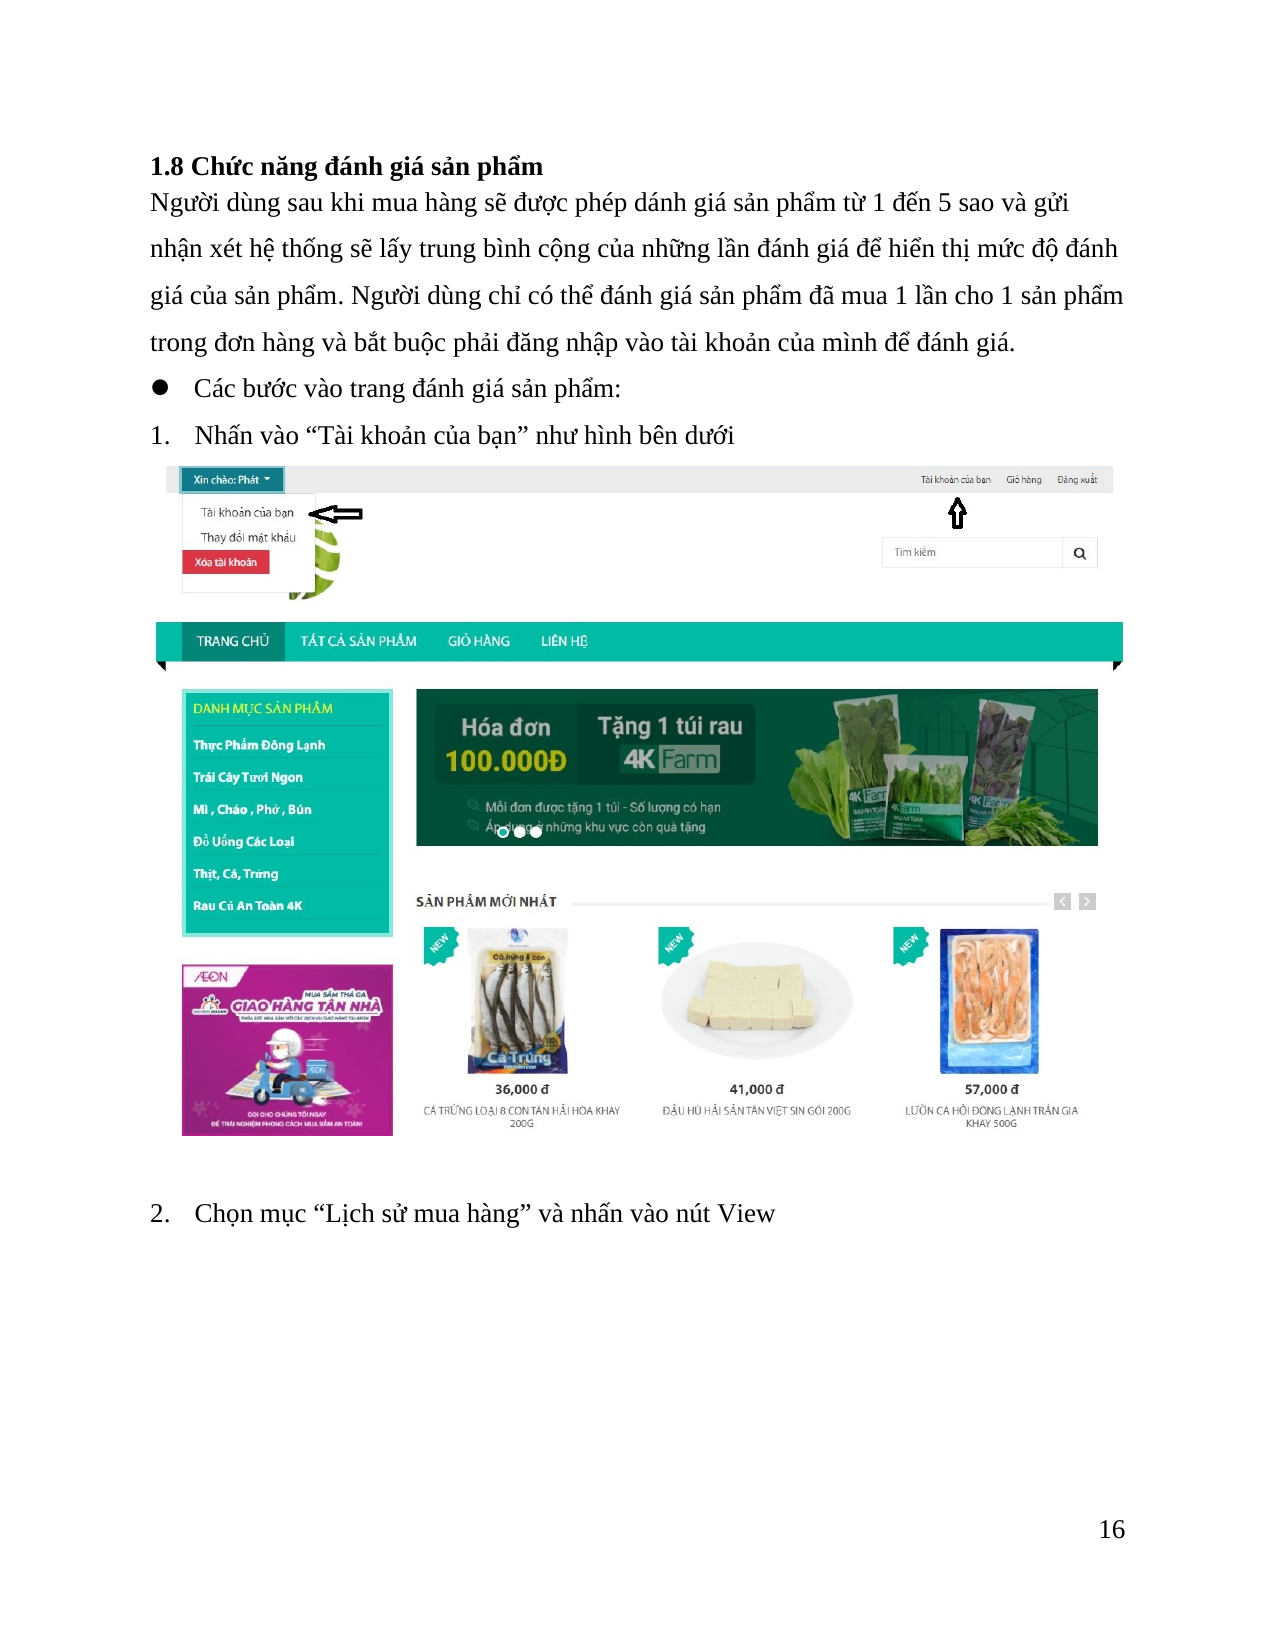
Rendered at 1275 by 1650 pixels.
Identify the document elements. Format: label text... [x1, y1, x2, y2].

subtitle 1.8 Chức năng đánh giá sản phẩm [150, 150, 1125, 181]
list Các bước vào trang đánh giá sản phẩm: [150, 372, 1125, 404]
picture [150, 466, 1124, 1136]
list Chọn mục “Lịch sử mua hàng” và nhấn vào nút View [150, 1197, 1125, 1228]
list Nhấn vào “Tài khoản của bạn” như hình bên dưới [150, 419, 1125, 450]
list Người dùng sau khi mua hàng sẽ được phép dánh giá sản phẩm từ 1 đến 5 sao và gửi nhận xét hệ thống sẽ lấy trung bình cộng của những lần đánh giá để hiển thị mức độ đánh giá của sản phẩm. Người dùng chỉ có thể đánh giá sản phẩm đã mua 1 lần cho 1 sản phẩm trong đơn hàng và bắt buộc phải đăng nhập vào tài khoản của mình để đánh giá. [150, 186, 1125, 357]
